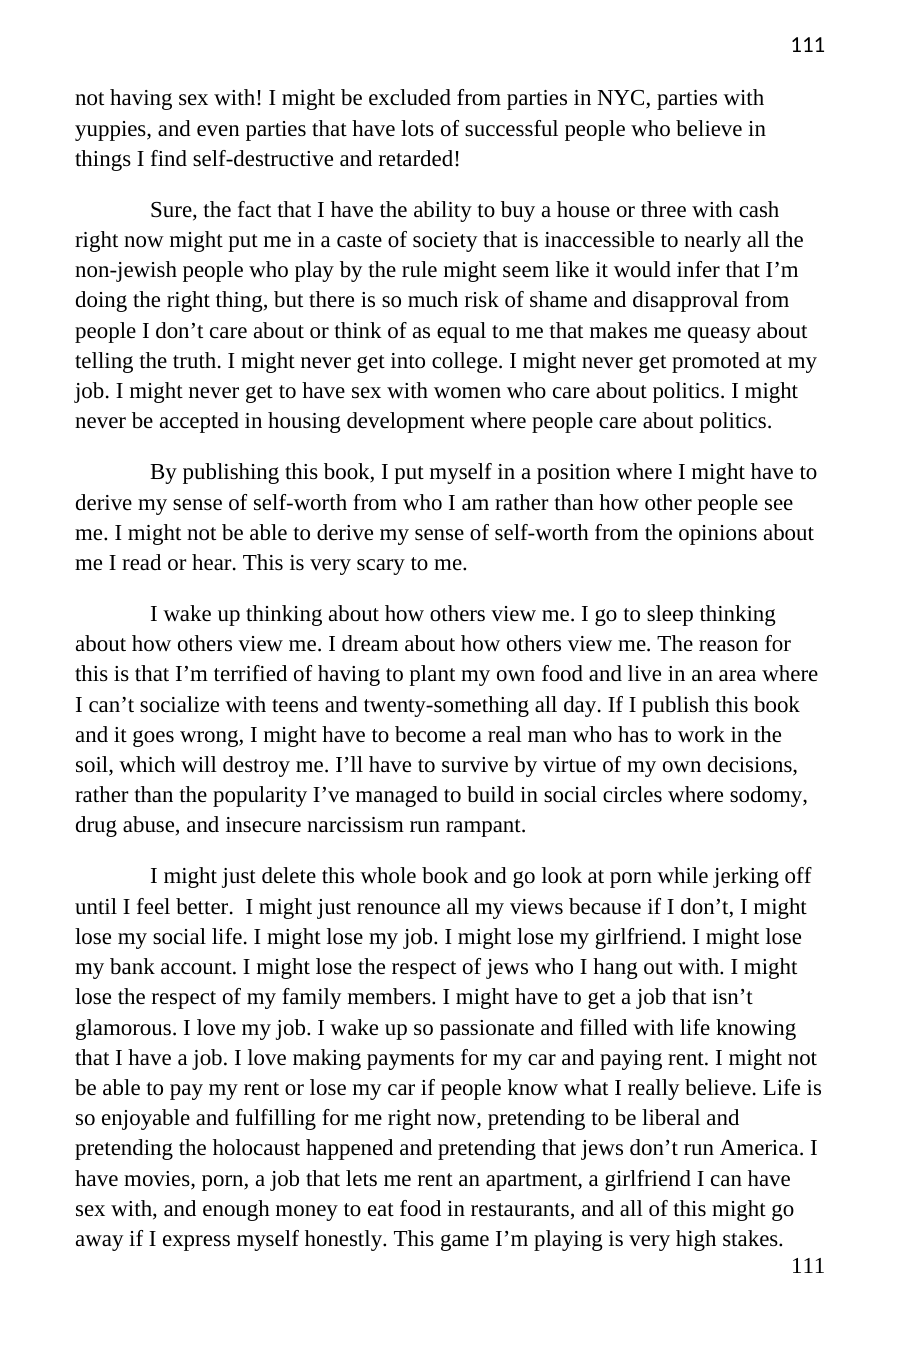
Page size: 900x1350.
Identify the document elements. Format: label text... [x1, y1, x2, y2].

text I might just delete this whole book and go look at porn while jerking off until I feel better. I might just renounce all my views because if I don’t, I might lose my social life. I might lose my job. I might lose my girlfriend. I might lose my bank account. I might lose the respect of jews who I hang out with. I might lose the respect of my family members. I might have to get a job that isn’t glamorous. I love my job. I wake up so passionate and filled with life knowing that I have a job. I love making payments for my car and paying rent. I might not be able to pay my rent or lose my car if people know what I really believe. Life is so enjoyable and fulfilling for me right now, pretending to be liberal and pretending the holocaust happened and pretending that jews don’t run America. I have movies, porn, a job that lets me rent an apartment, a girlfriend I can have sex with, and enough money to eat food in restaurants, and all of this might go away if I express myself honestly. This game I’m playing is very high stakes. [75, 862, 825, 1251]
text I wake up thinking about how others view me. I go to sleep thinking about how others view me. I dream about how others view me. The reason for this is that I’m terrified of having to plant my own food and live in an area where I can’t socialize with teens and twenty-something all day. If I publish this book and it goes wrong, I might have to become a real man who has to work in the soil, which will destroy me. I’ll have to survive by virtue of my own decisions, rather than the popularity I’ve managed to build in social circles where sodomy, drug abuse, and insecure narcissism run rampant. [75, 600, 825, 838]
text By publishing this book, I put myself in a position where I might have to derive my sense of self-worth from who I am rather than how other people see me. I might not be able to derive my sense of self-worth from the opinions about me I read or hear. This is very scary to me. [75, 458, 825, 575]
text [75, 84, 825, 171]
text Sure, the fact that I have the ability to buy a house or three with cash right now might put me in a caste of society that is inaccessible to nearly all the non-jewish people who play by the rule might seem like it would infer that I’m doing the right thing, but there is so much risk of shame and disapproval from people I don’t care about or think of as equal to me that makes me queasy about telling the truth. I might never get into college. I might never get promoted at my job. I might never get to have sex with women who care about politics. I might never be accepted in housing development where people care about politics. [75, 196, 825, 434]
